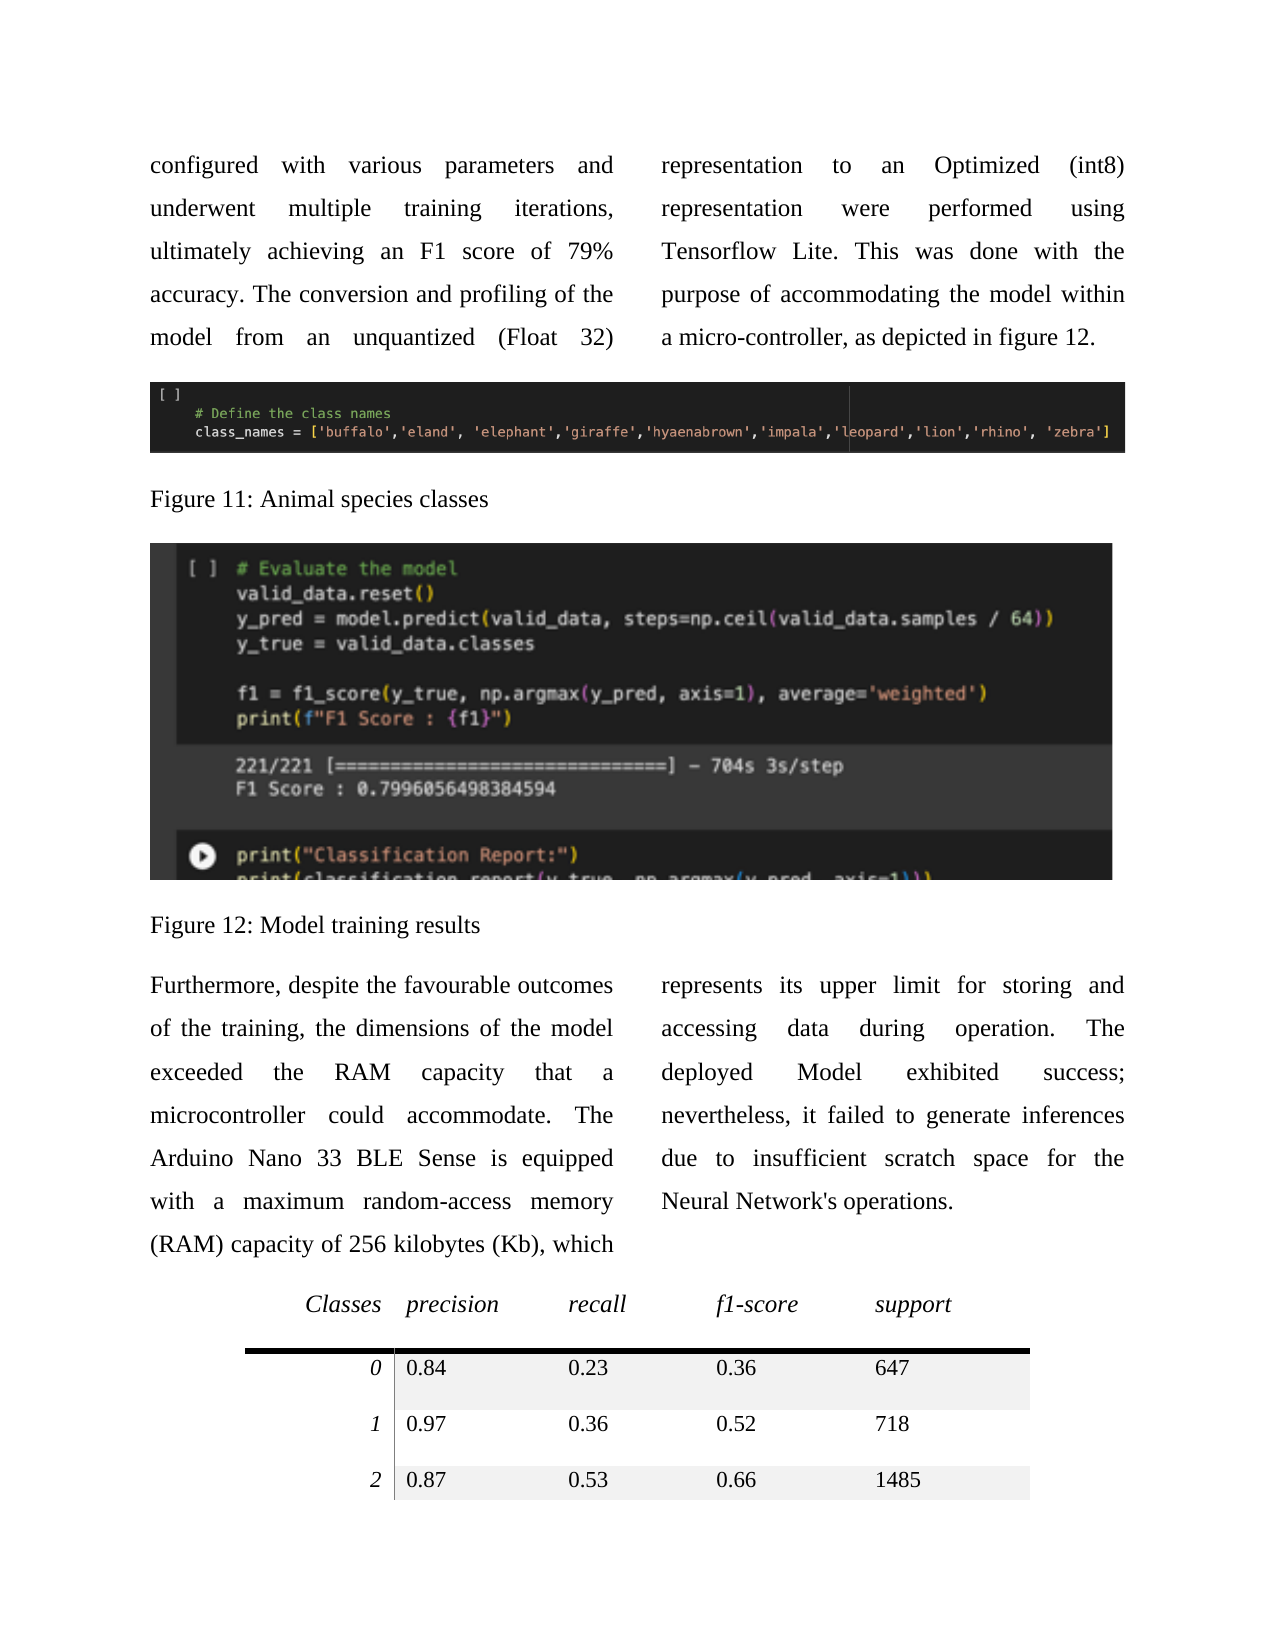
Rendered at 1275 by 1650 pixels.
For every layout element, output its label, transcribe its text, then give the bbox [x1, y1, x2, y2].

table_header Classes [245, 1289, 395, 1347]
text Figure 11: Animal species classes [150, 484, 1125, 512]
table_cell 2 [245, 1466, 394, 1500]
table_cell 647 [864, 1354, 1030, 1410]
table_cell 0.52 [705, 1410, 864, 1466]
table_header f1-score [705, 1289, 864, 1347]
picture [150, 543, 1113, 880]
text Furthermore, despite the favourable outcomes of the training, the dimensions of the model exceeded the RAM capacity that a microcontroller could accommodate. The Arduino Nano 33 BLE Sense is equipped with a maximum random-access memory (RAM) capacity of 256 kilobytes (Kb), which represents its upper limit for storing and accessing data during operation. The deployed Model exhibited success; nevertheless, it failed to generate inferences due to insufficient scratch space for the Neural Network's operations. [150, 970, 614, 1258]
table_cell 1485 [864, 1466, 1030, 1500]
table_cell 0.87 [395, 1466, 557, 1500]
table_cell 0.97 [395, 1410, 557, 1466]
text Furthermore, despite the favourable outcomes of the training, the dimensions of the model exceeded the RAM capacity that a microcontroller could accommodate. The Arduino Nano 33 BLE Sense is equipped with a maximum random-access memory (RAM) capacity of 256 kilobytes (Kb), which represents its upper limit for storing and accessing data during operation. The deployed Model exhibited success; nevertheless, it failed to generate inferences due to insufficient scratch space for the Neural Network's operations. [661, 970, 1125, 1215]
table_cell 0.66 [705, 1466, 864, 1500]
table_header recall [557, 1289, 705, 1347]
table_cell 718 [864, 1410, 1030, 1466]
picture [150, 382, 1125, 453]
table_header support [864, 1289, 1030, 1347]
table_cell 0.36 [705, 1354, 864, 1410]
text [661, 150, 1125, 351]
table_header precision [395, 1289, 557, 1347]
table_cell 0.36 [557, 1410, 705, 1466]
table_cell 0.23 [557, 1354, 705, 1410]
table_cell 0.53 [557, 1466, 705, 1500]
text Figure 12: Model training results [150, 911, 1125, 939]
table_cell 0 [245, 1354, 394, 1410]
table_cell 0.84 [395, 1354, 557, 1410]
table_cell 1 [245, 1410, 394, 1466]
